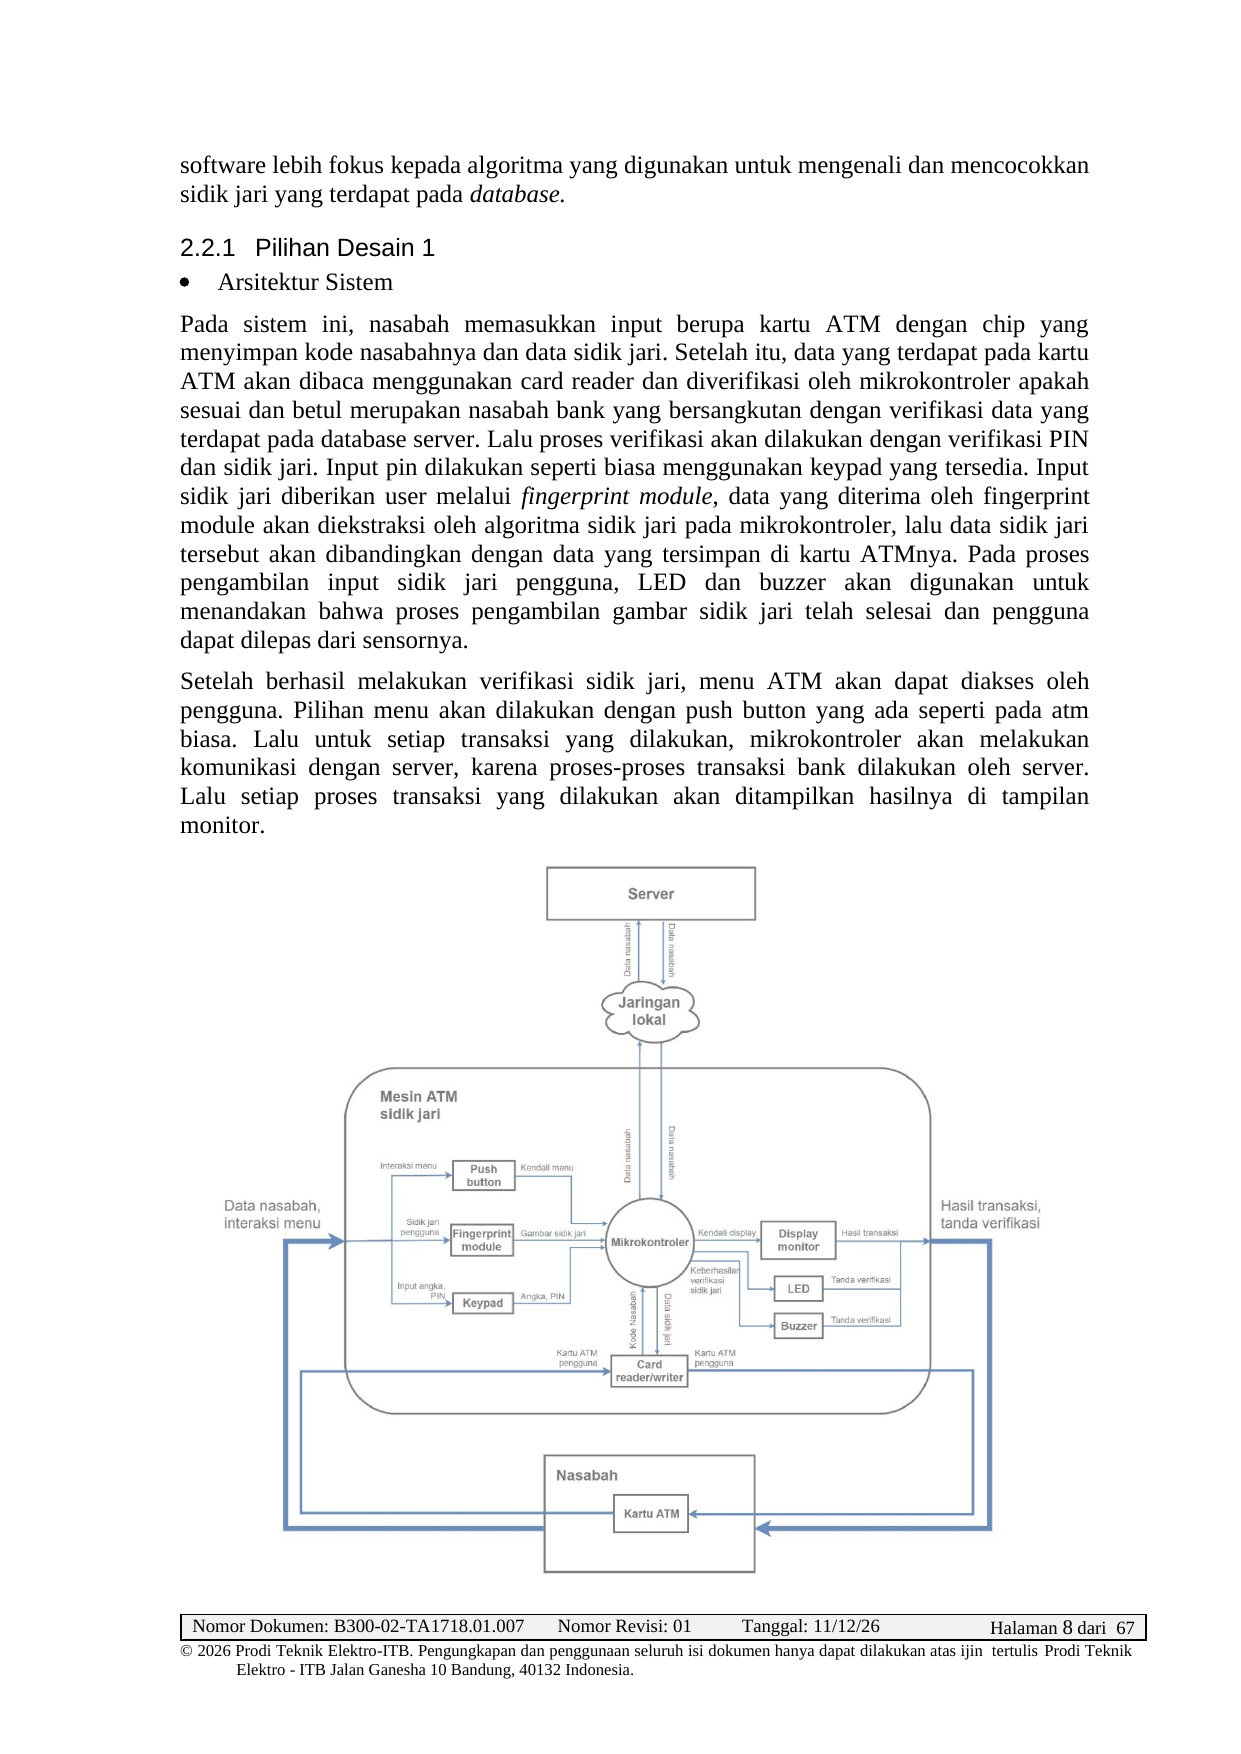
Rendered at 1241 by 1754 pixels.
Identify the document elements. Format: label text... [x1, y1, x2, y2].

list Arsitektur Sistem [180, 267, 1090, 296]
text Pada sistem ini, nasabah memasukkan input berupa kartu ATM dengan chip yang menyimpan kode nasabahnya dan data sidik jari. Setelah itu, data yang terdapat pada kartu ATM akan dibaca menggunakan card reader dan diverifikasi oleh mikrokontroler apakah sesuai dan betul merupakan nasabah bank yang bersangkutan dengan verifikasi data yang terdapat pada database server. Lalu proses verifikasi akan dilakukan dengan verifikasi PIN dan sidik jari. Input pin dilakukan seperti biasa menggunakan keypad yang tersedia. Input sidik jari diberikan user melalui fingerprint module, data yang diterima oleh fingerprint module akan diekstraksi oleh algoritma sidik jari pada mikrokontroler, lalu data sidik jari tersebut akan dibandingkan dengan data yang tersimpan di kartu ATMnya. Pada proses pengambilan input sidik jari pengguna, LED dan buzzer akan digunakan untuk menandakan bahwa proses pengambilan gambar sidik jari telah selesai dan pengguna dapat dilepas dari sensornya. [180, 309, 1090, 654]
text Setelah berhasil melakukan verifikasi sidik jari, menu ATM akan dapat diakses oleh pengguna. Pilihan menu akan dilakukan dengan push button yang ada seperti pada atm biasa. Lalu untuk setiap transaksi yang dilakukan, mikrokontroler akan melakukan komunikasi dengan server, karena proses-proses transaksi bank dilakukan oleh server. Lalu setiap proses transaksi yang dilakukan akan ditampilkan hasilnya di tampilan monitor. [180, 666, 1090, 839]
picture [207, 851, 1063, 1588]
subtitle Pilihan Desain 1 [180, 232, 1090, 261]
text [180, 150, 1090, 207]
